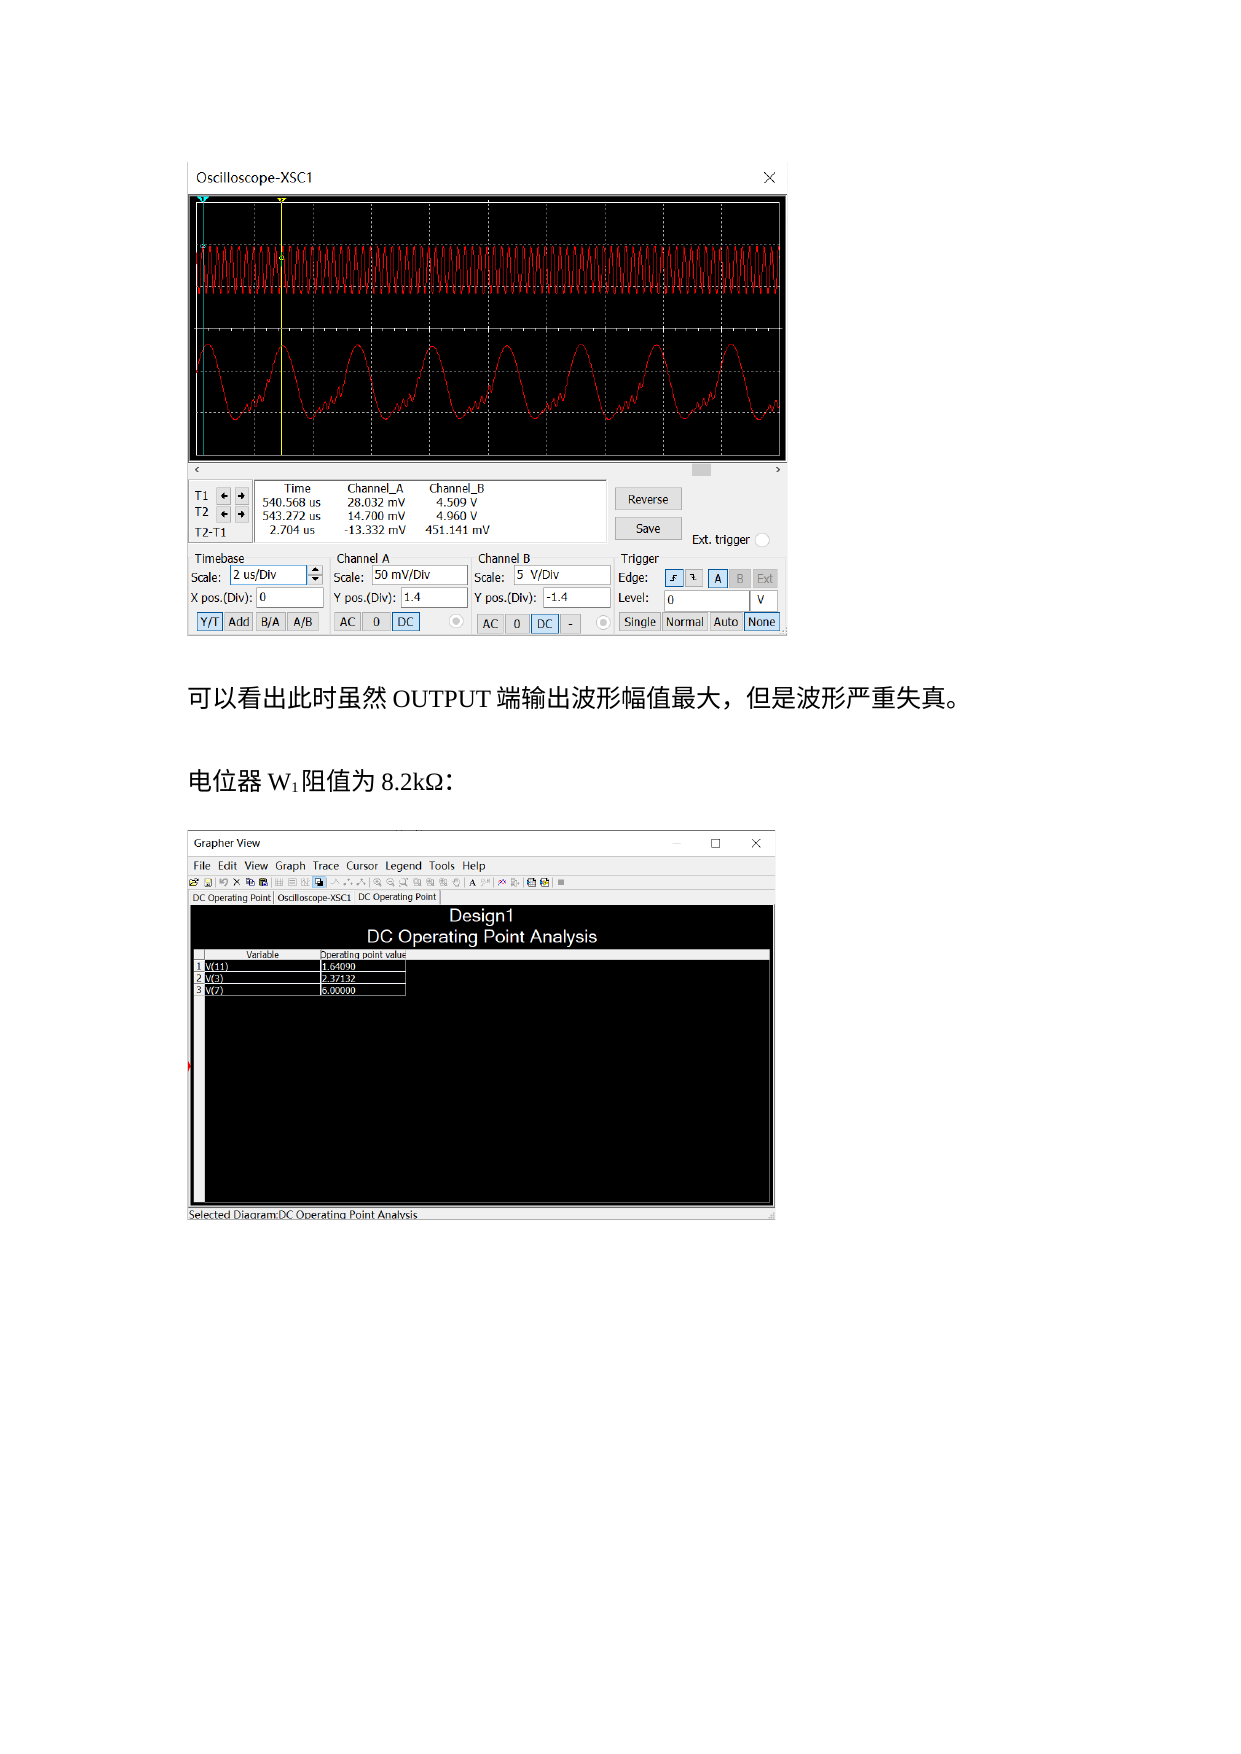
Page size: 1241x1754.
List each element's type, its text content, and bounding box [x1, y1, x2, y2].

text 可以看出此时虽然OUTPUT端输出波形幅值最大，但是波形严重失真。 [187, 664, 1053, 729]
picture [187, 162, 788, 636]
text 电位器W1阻值为8.2kΩ： [187, 747, 1053, 812]
picture [187, 830, 775, 1220]
